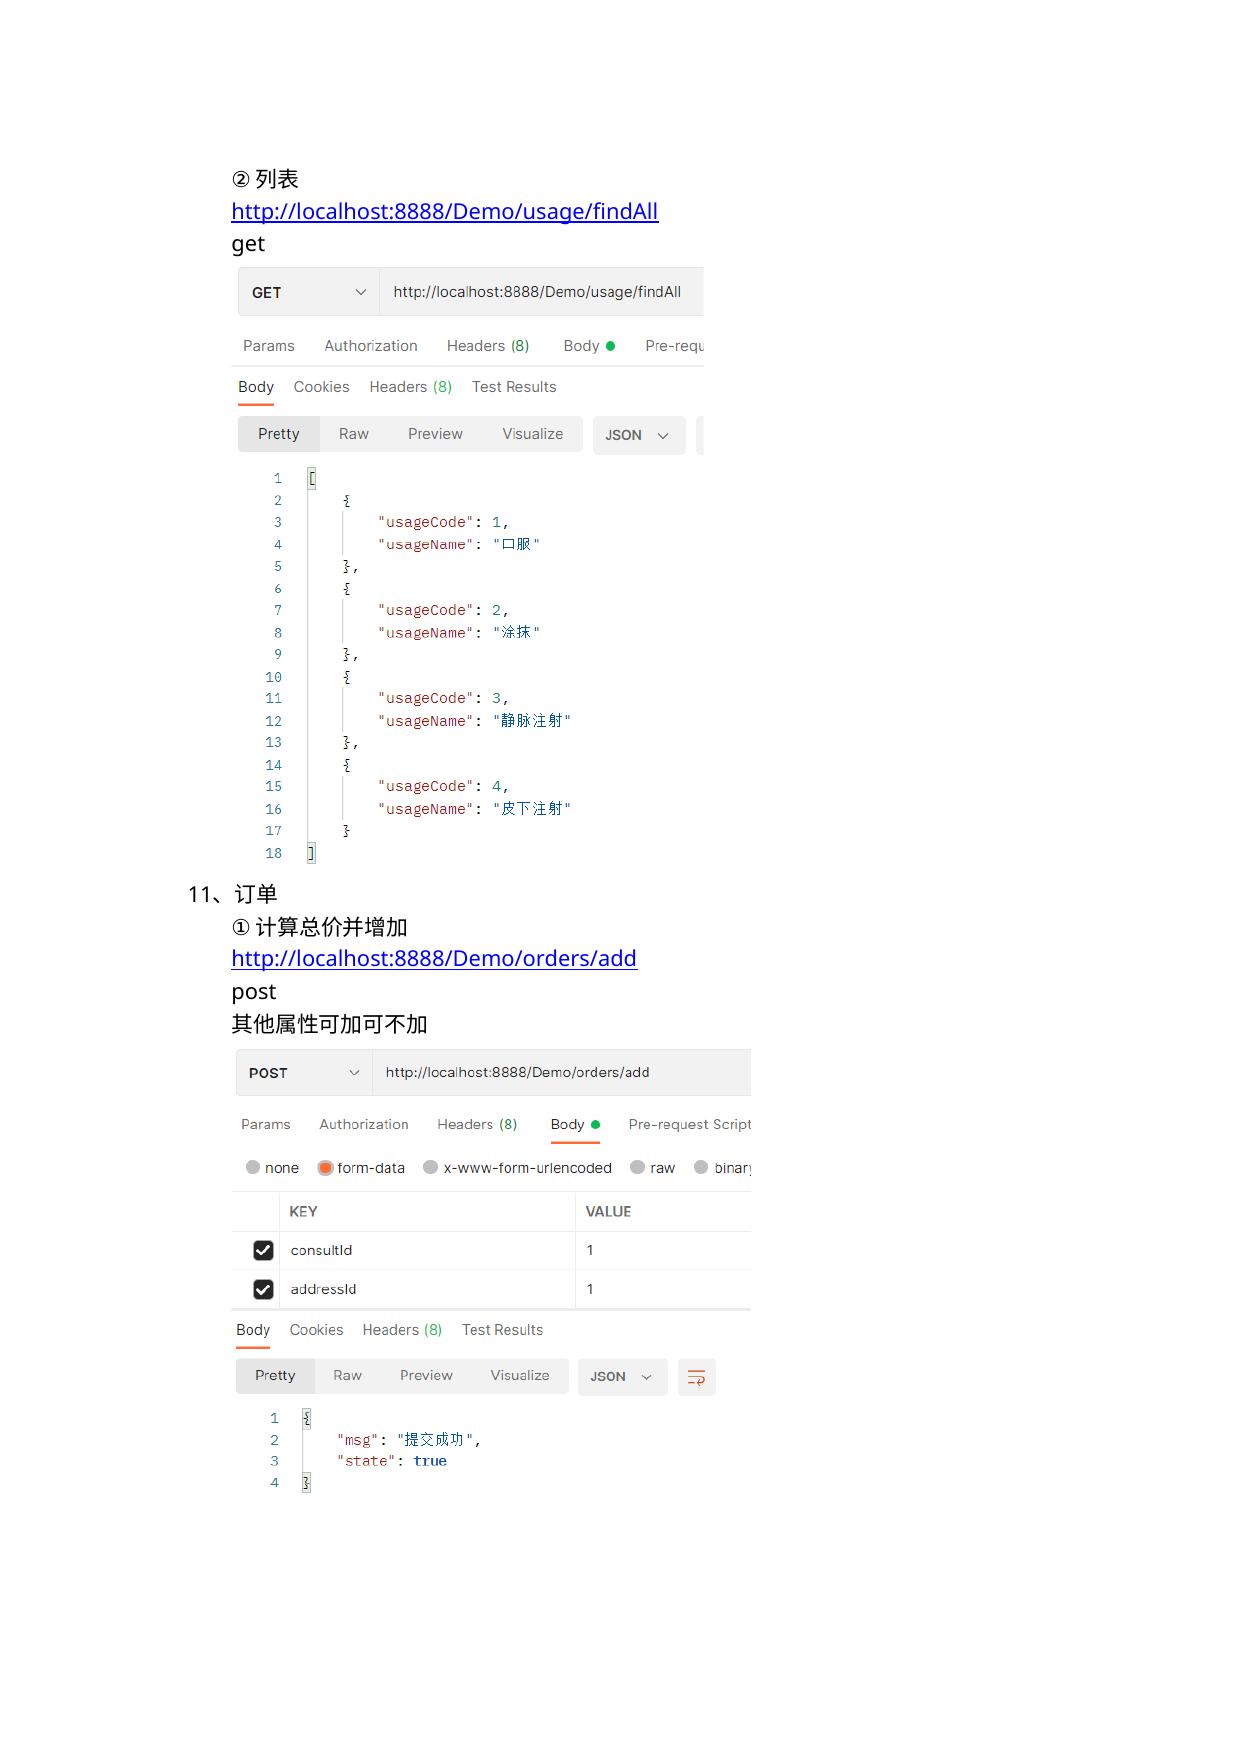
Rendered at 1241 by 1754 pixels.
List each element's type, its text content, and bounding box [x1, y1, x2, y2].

list 订单 [187, 877, 1053, 909]
picture [231, 1039, 751, 1501]
list 其他属性可加可不加 [187, 1007, 1053, 1039]
list ①计算总价并增加 [187, 909, 1053, 942]
list get [187, 227, 1053, 259]
list http://localhost:8888/Demo/usage/findAll [187, 194, 1053, 227]
list ②列表 [187, 162, 1053, 194]
picture [231, 259, 704, 874]
list http://localhost:8888/Demo/orders/add [187, 942, 1053, 974]
list post [187, 974, 1053, 1007]
